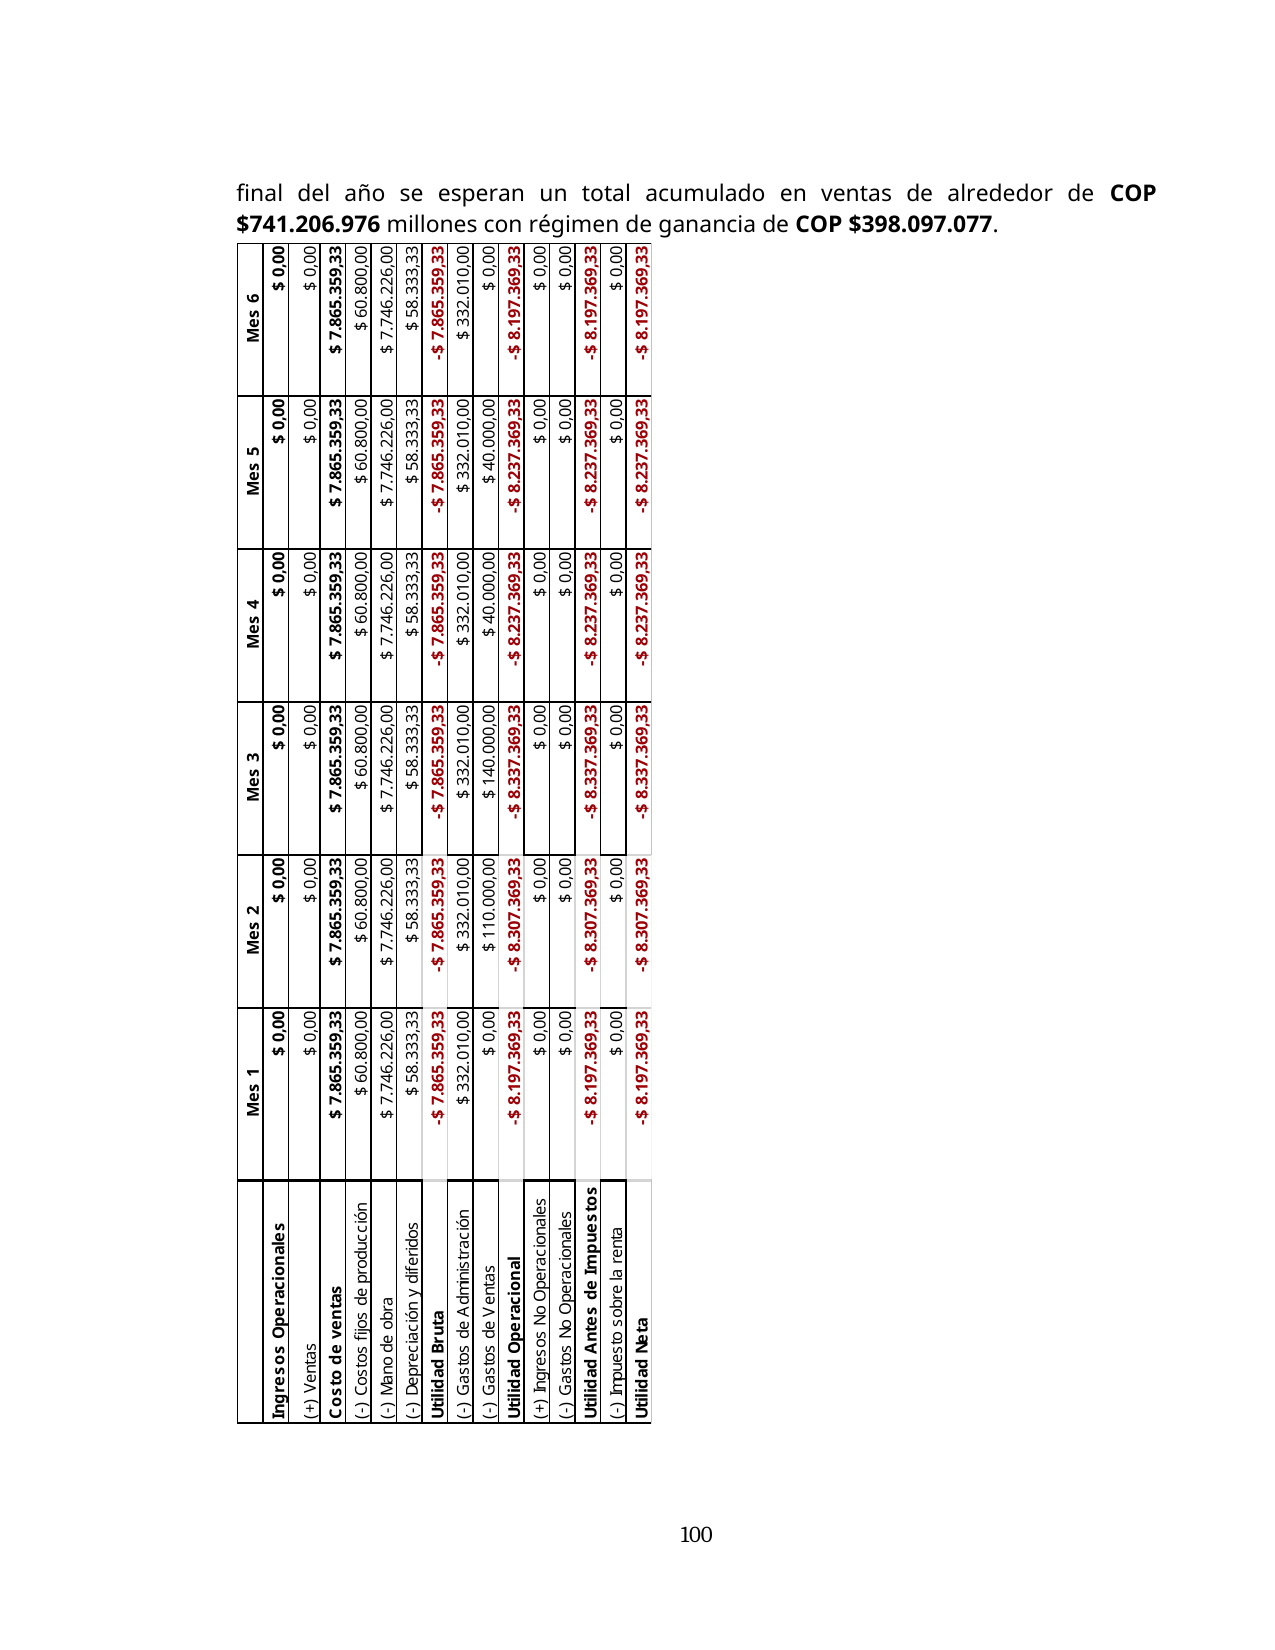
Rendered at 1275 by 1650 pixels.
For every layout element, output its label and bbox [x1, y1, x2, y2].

text [236, 177, 1157, 240]
